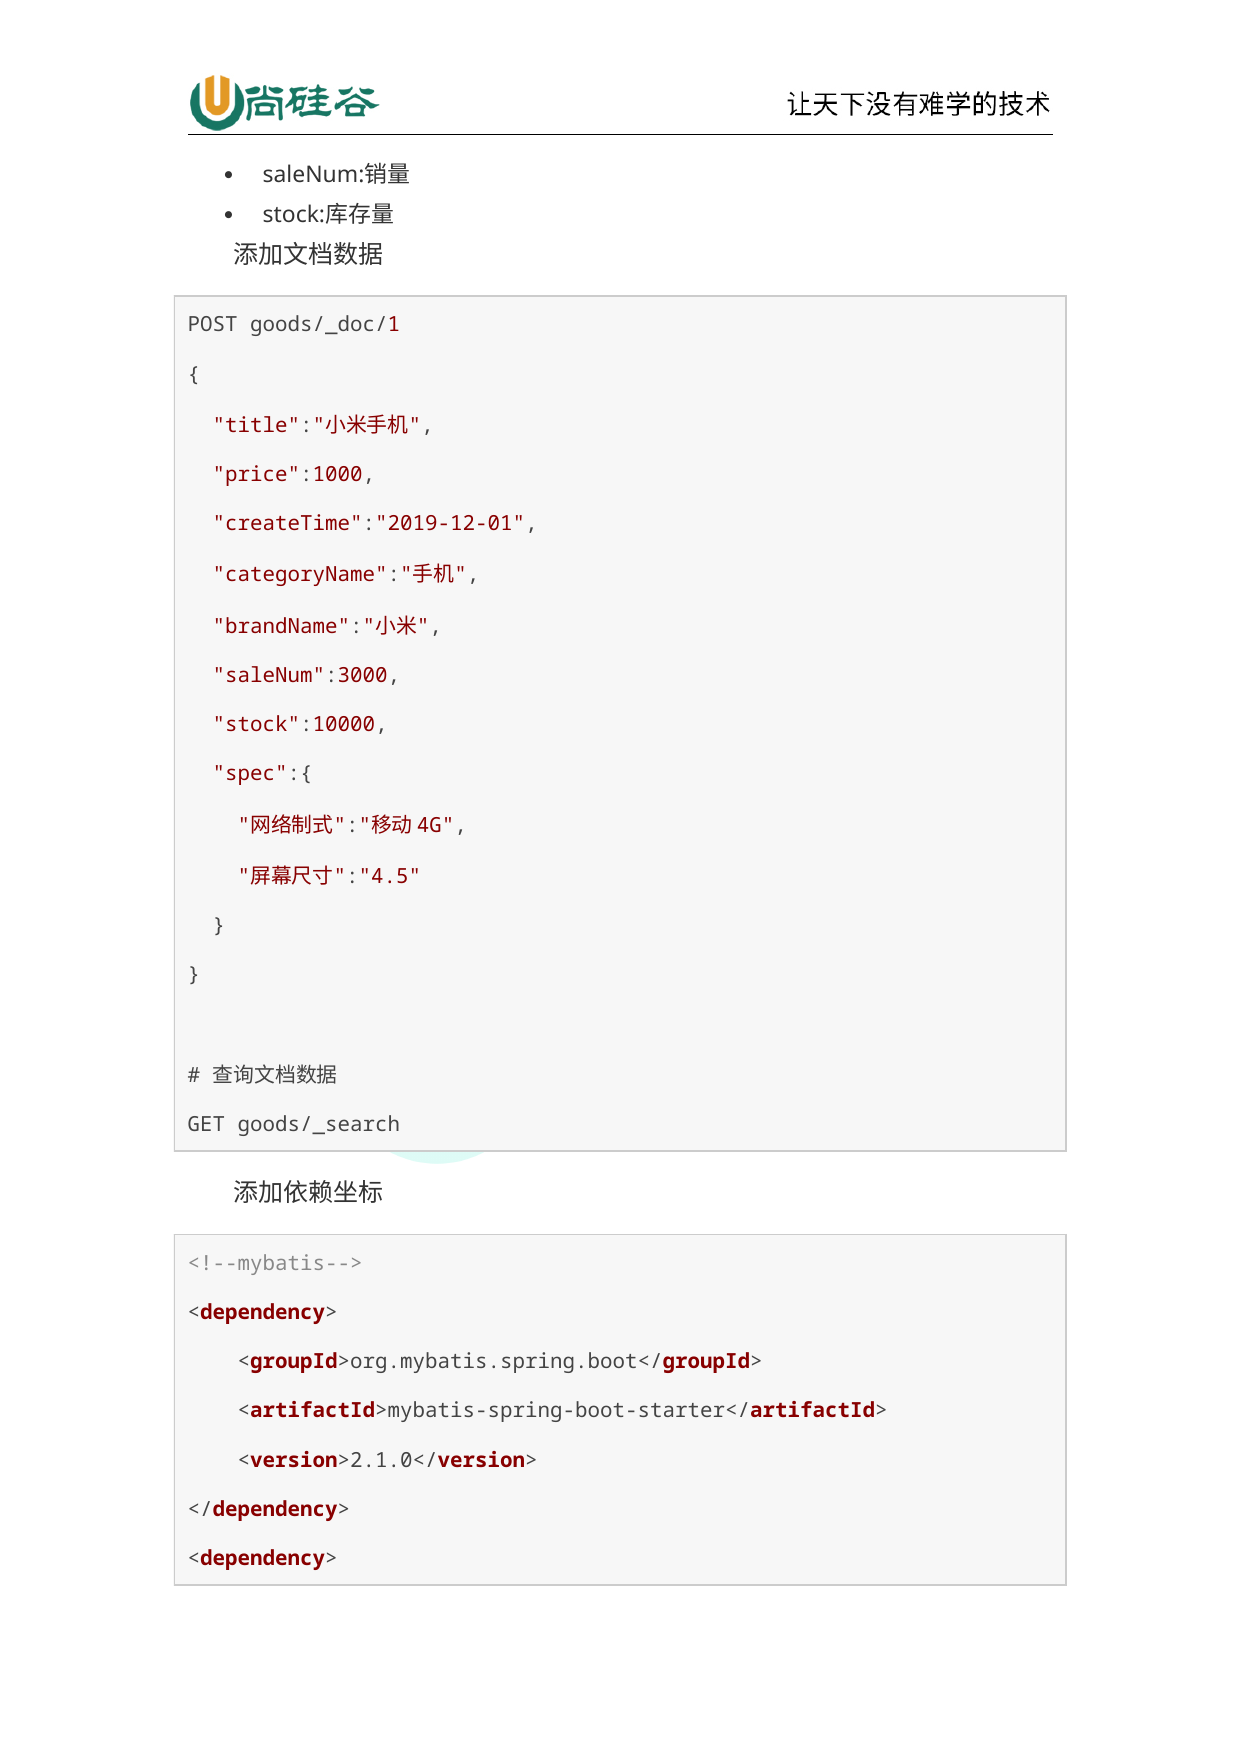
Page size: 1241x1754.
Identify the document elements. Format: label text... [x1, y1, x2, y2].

text "createTime":"2019-12-01", [175, 494, 1065, 537]
list stock:库存量 [225, 196, 1053, 229]
text <artifactId>mybatis-spring-boot-starter</artifactId> [175, 1381, 1065, 1424]
text <version>2.1.0</version> [175, 1431, 1065, 1473]
picture [187, 73, 1053, 132]
text GET goods/_search [175, 1095, 1065, 1150]
text </dependency> [175, 1480, 1065, 1522]
text "price":1000, [175, 445, 1065, 488]
text } [175, 896, 1065, 938]
text <dependency> [175, 1283, 1065, 1325]
list saleNum:销量 [225, 156, 1053, 189]
text "categoryName":"手机", [175, 544, 1065, 588]
text "网络制式":"移动4G", [175, 794, 1065, 838]
text 添加文档数据 [187, 234, 1053, 270]
text "屏幕尺寸":"4.5" [175, 845, 1065, 889]
text <groupId>org.mybatis.spring.boot</groupId> [175, 1332, 1065, 1375]
text "stock":10000, [175, 695, 1065, 738]
text POST goods/_doc/1 [175, 297, 1065, 338]
text "saleNum":3000, [175, 646, 1065, 688]
text # 查询文档数据 [175, 1044, 1065, 1088]
text "title":"小米手机", [175, 394, 1065, 438]
text } [175, 945, 1065, 988]
text "spec":{ [175, 744, 1065, 787]
text "brandName":"小米", [175, 595, 1065, 639]
text { [175, 345, 1065, 387]
text <dependency> [175, 1529, 1065, 1584]
text 添加依赖坐标 [187, 1172, 1053, 1209]
text <!--mybatis--> [175, 1235, 1065, 1276]
